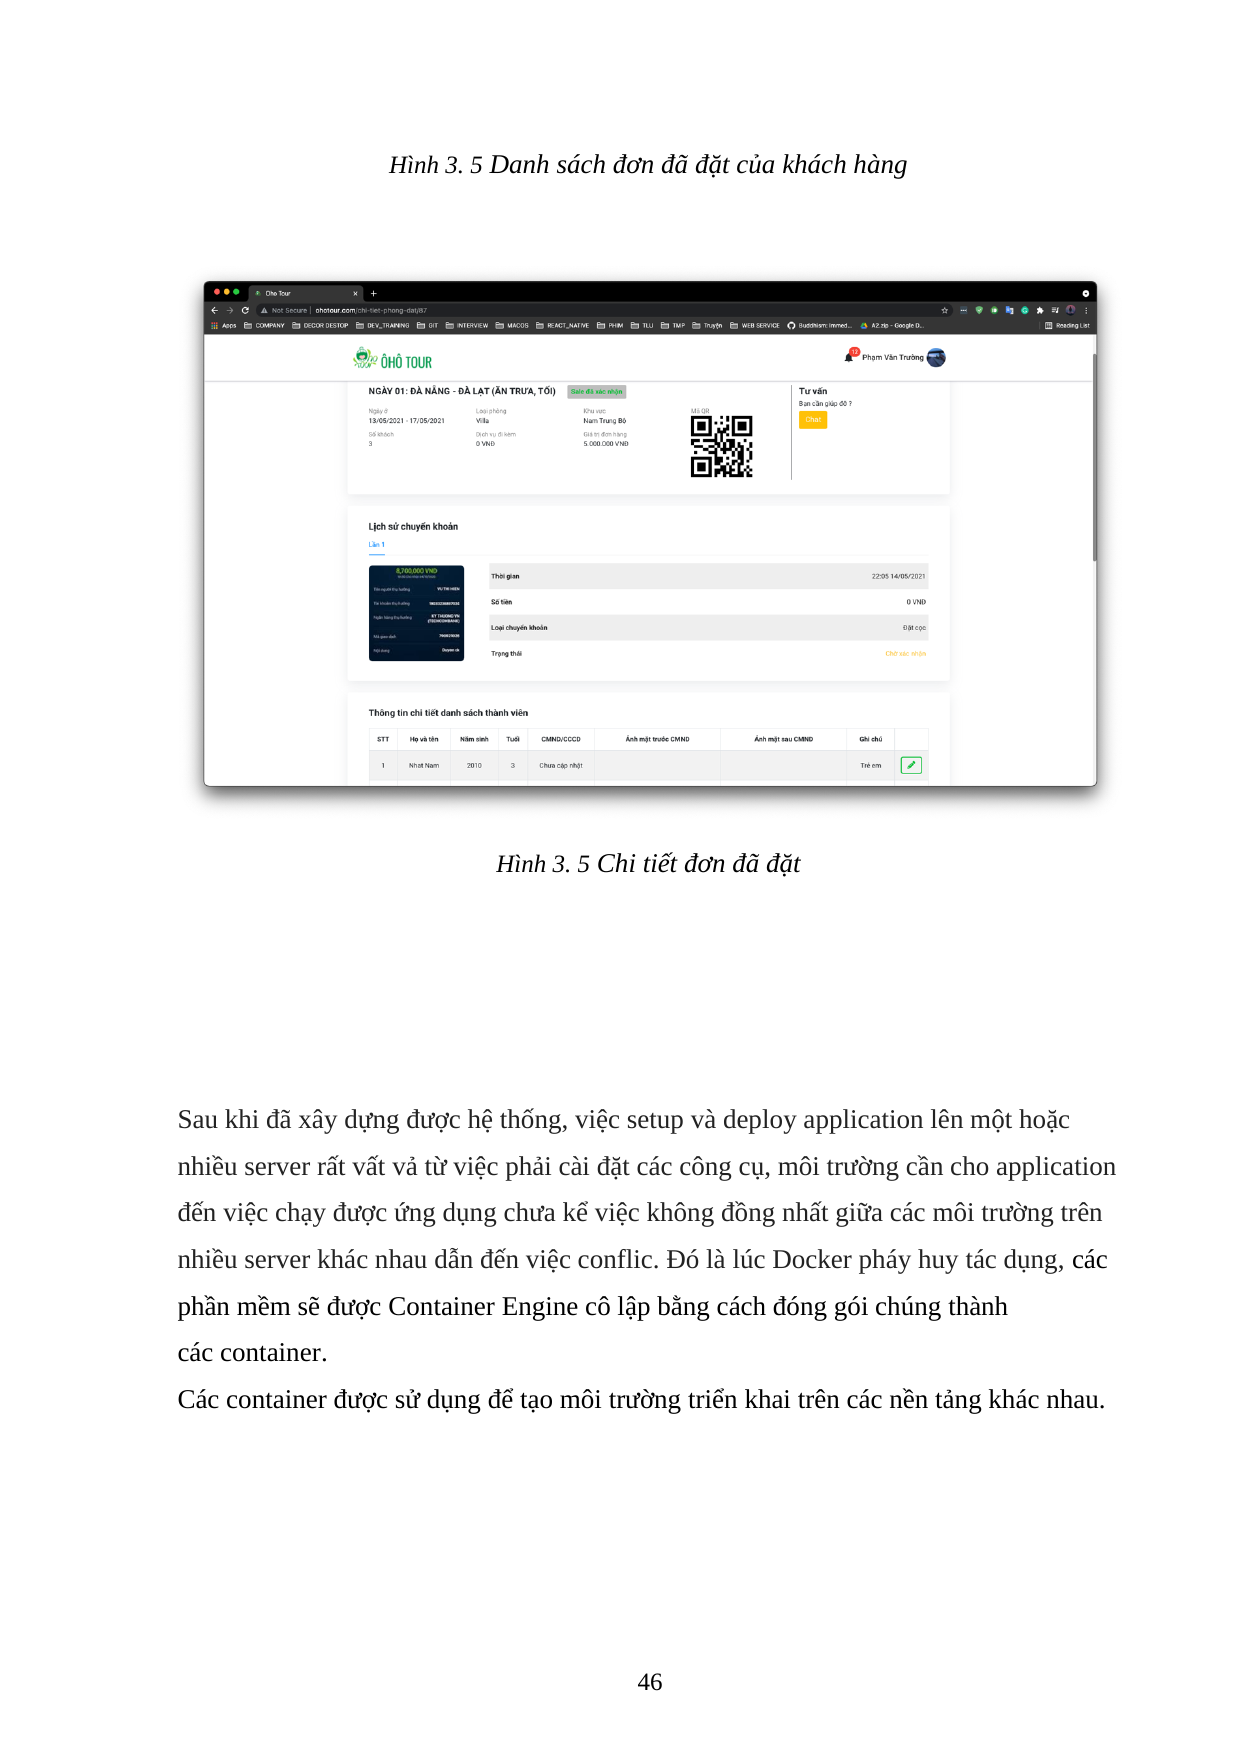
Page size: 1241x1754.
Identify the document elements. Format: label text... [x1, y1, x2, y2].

picture [177, 263, 1123, 821]
text Sau khi đã xây dựng được hệ thống, việc setup và deploy application lên một hoặc nhiều server rất vất vả từ việc phải cài đặt các công cụ, môi trường cần cho application đến việc chạy được ứng dụng chưa kể việc không đồng nhất giữa các môi trường trên nhiều server khác nhau dẫn đến việc conflic. Đó là lúc Docker pháy huy tác dụng, các phần mềm sẽ được Container Engine cô lập bằng cách đóng gói chúng thành các container. [177, 1103, 1122, 1368]
text Hình 3. 5 Chi tiết đơn đã đặt [177, 847, 1122, 878]
text Hình 3. 5 Danh sách đơn đã đặt của khách hàng [177, 148, 1122, 179]
text Các container được sử dụng để tạo môi trường triển khai trên các nền tảng khác nhau. [177, 1383, 1122, 1414]
